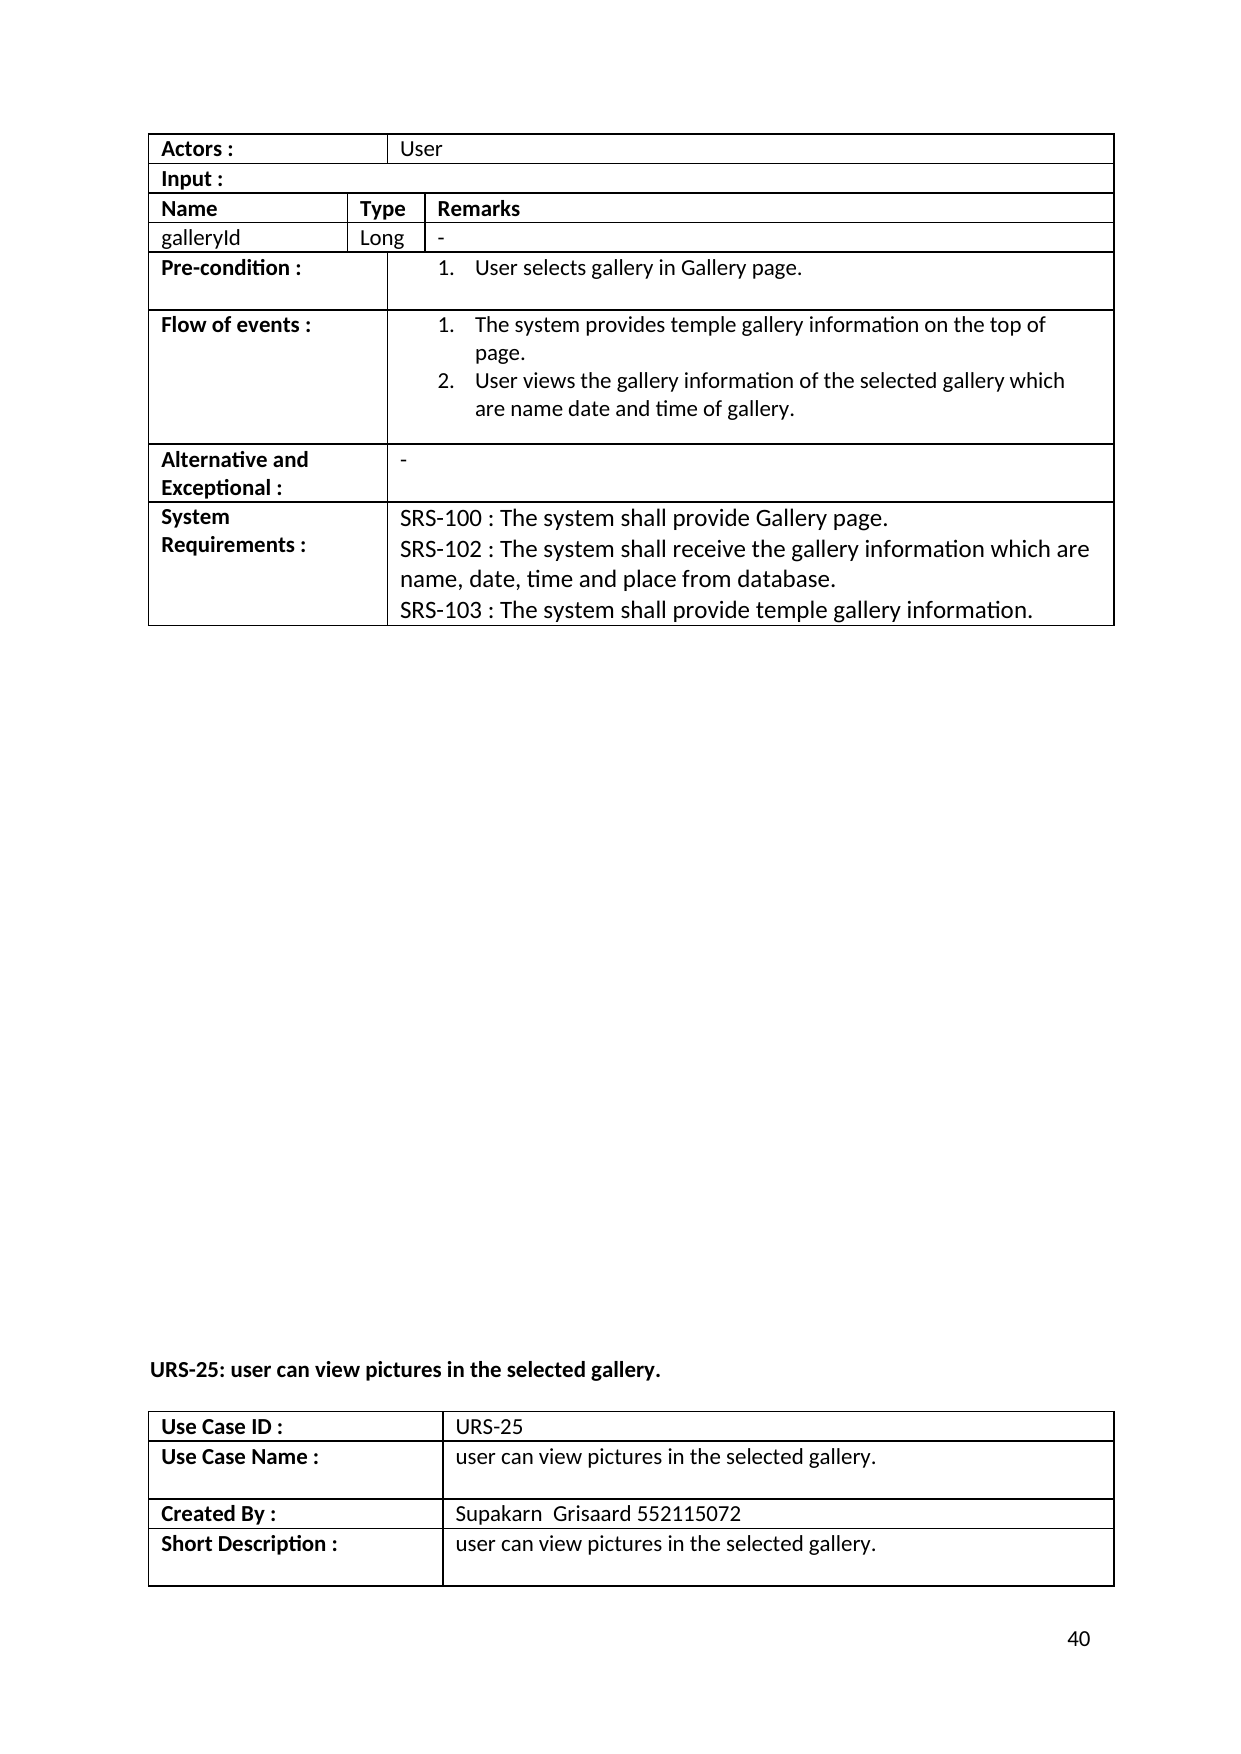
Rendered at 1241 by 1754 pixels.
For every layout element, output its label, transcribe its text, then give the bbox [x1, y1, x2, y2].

table_cell User [388, 135, 1113, 162]
table_cell user can view pictures in the selected gallery. [444, 1529, 1113, 1585]
table_cell System Requirements : [149, 503, 387, 624]
table_header URS-25 [444, 1412, 1113, 1440]
table_cell Short Description : [149, 1529, 442, 1585]
table_cell Pre-condition : [149, 253, 387, 309]
table_cell Actors : [149, 135, 387, 162]
table_cell galleryId [149, 223, 347, 251]
table_cell Use Case Name : [149, 1442, 442, 1498]
table_cell Remarks [426, 194, 1113, 222]
table_cell - [388, 445, 1113, 501]
table_cell Created By : [149, 1500, 442, 1527]
table_cell Type [348, 194, 424, 222]
table_cell Supakarn Grisaard 552115072 [444, 1500, 1113, 1527]
text URS-25: user can view pictures in the selected gallery. [150, 1355, 1090, 1383]
table_cell Alternative and Exceptional : [149, 445, 387, 501]
table_cell - [426, 223, 1113, 251]
table_cell user can view pictures in the selected gallery. [444, 1442, 1113, 1498]
table_cell Name [149, 194, 347, 222]
table_cell The system provides temple gallery information on the top of page. User views the gallery information of the selected gallery which are name date and time of gallery. [388, 311, 1113, 443]
table_cell User selects gallery in Gallery page. [388, 253, 1113, 309]
table_cell Flow of events : [149, 311, 387, 443]
table_header Use Case ID : [149, 1412, 442, 1440]
table_cell SRS-100 : The system shall provide Gallery page. SRS-102 : The system shall receive the gallery information which are name, date, time and place from database. SRS-103 : The system shall provide temple gallery information. [388, 503, 1113, 624]
table_cell Input : [149, 164, 1113, 192]
table_cell Long [348, 223, 424, 251]
